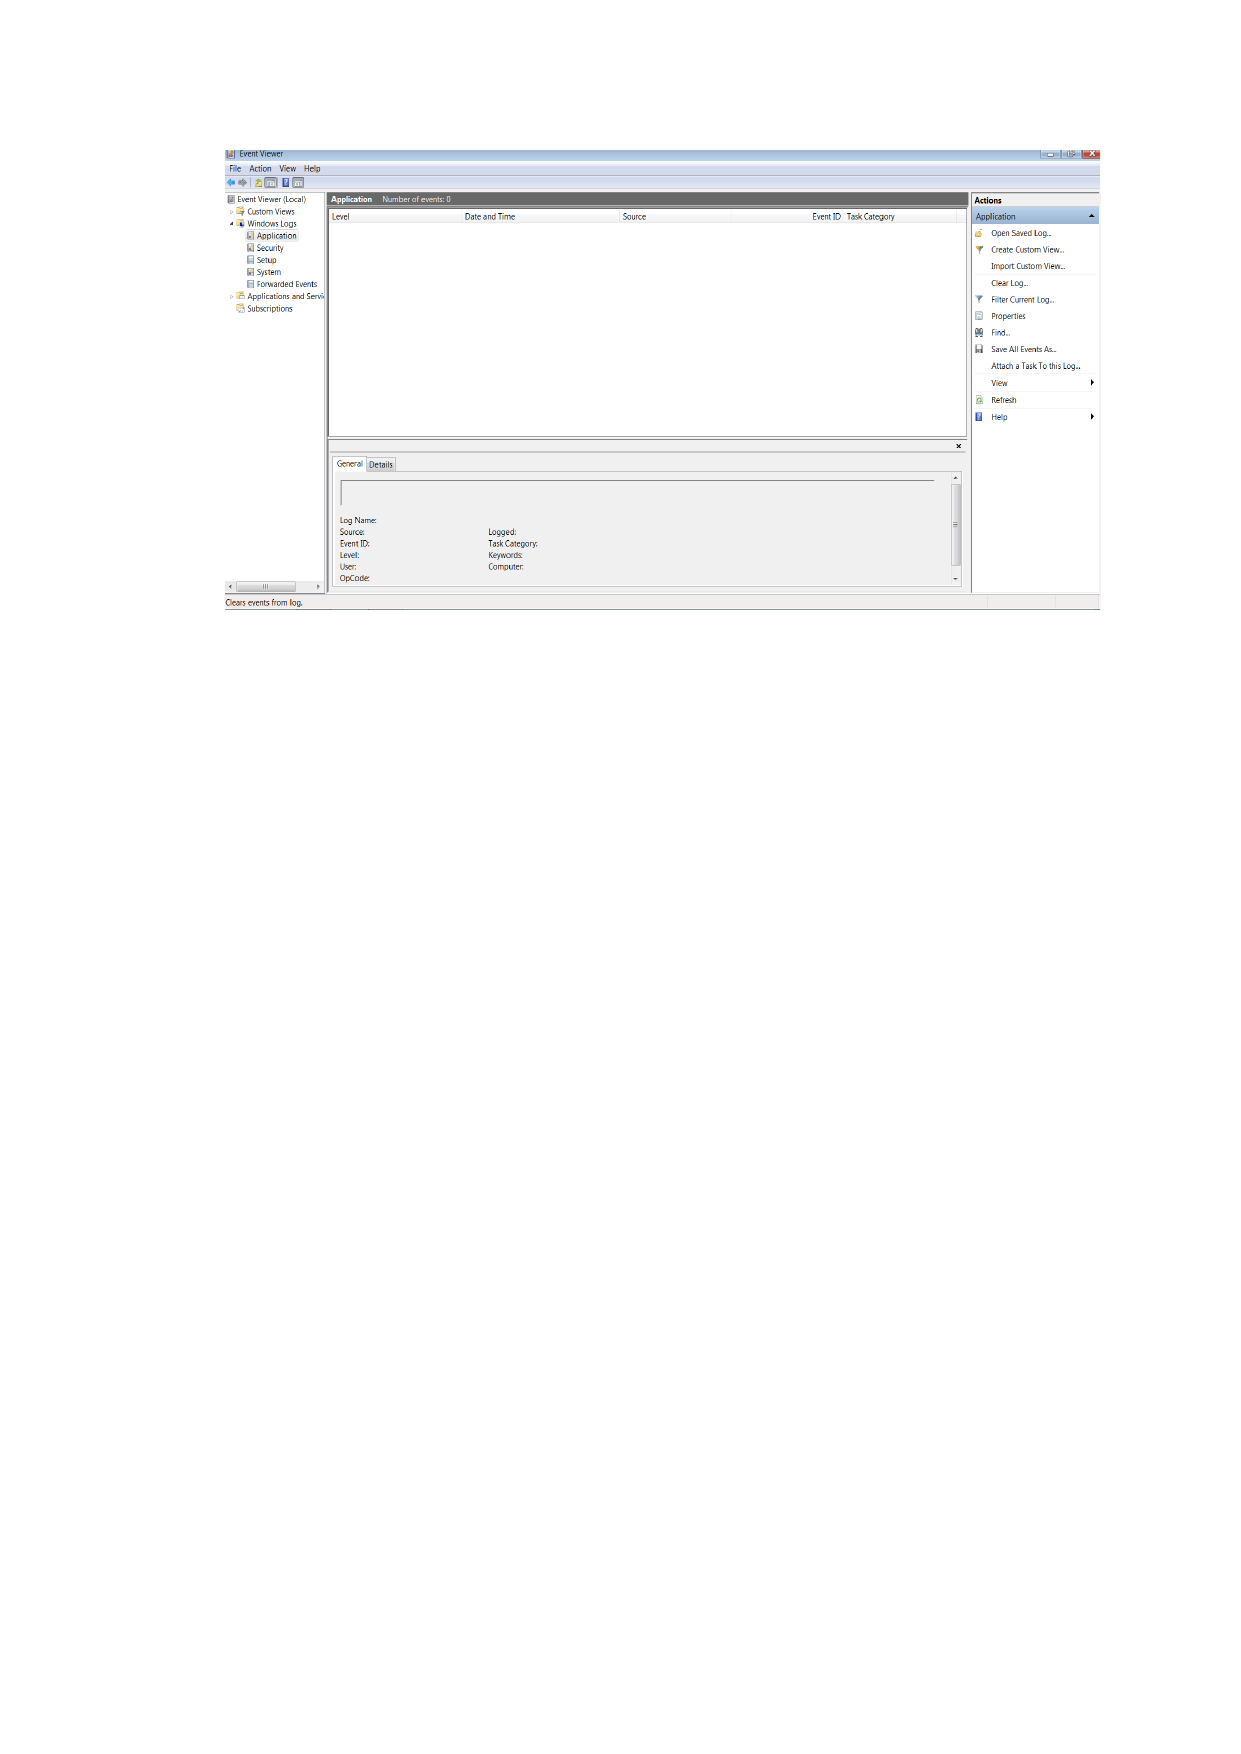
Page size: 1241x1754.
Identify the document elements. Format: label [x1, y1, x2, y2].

picture [225, 150, 1100, 610]
